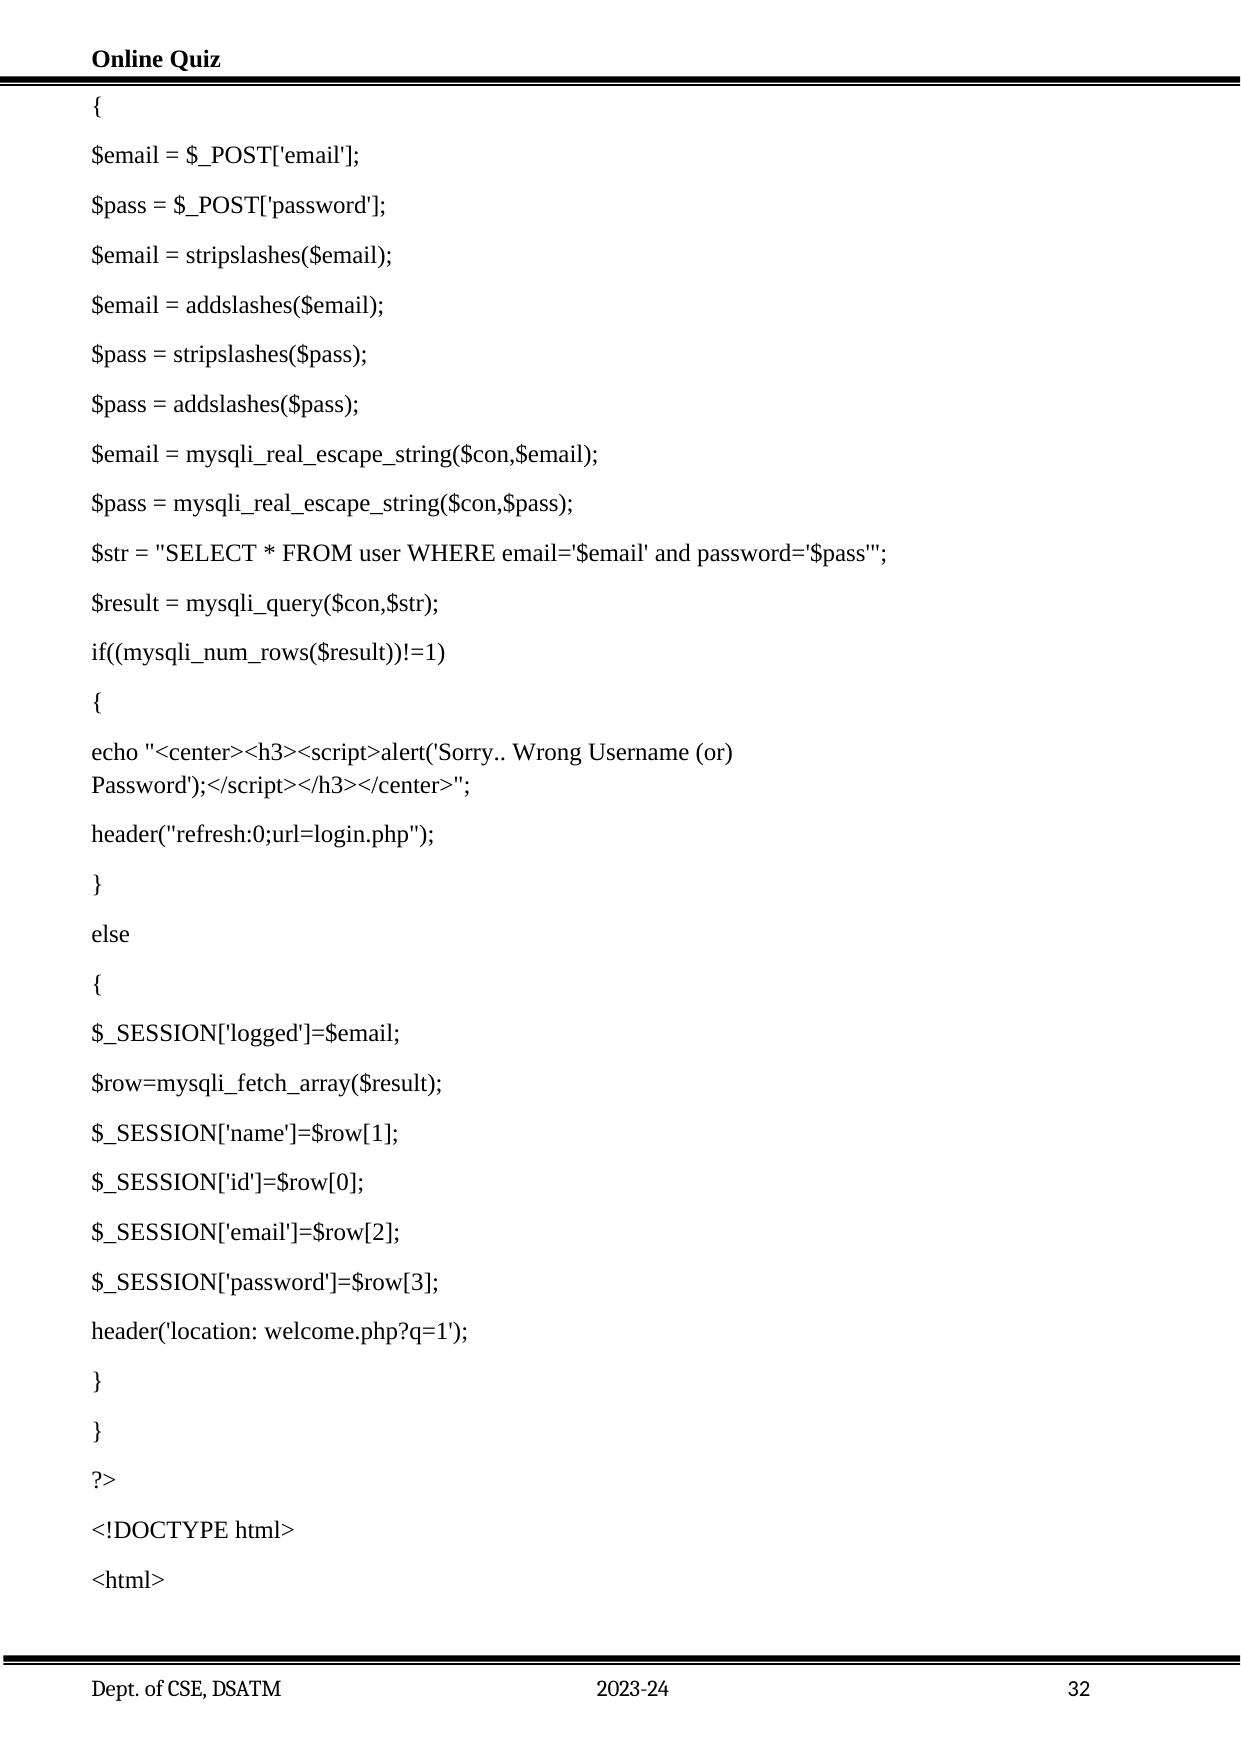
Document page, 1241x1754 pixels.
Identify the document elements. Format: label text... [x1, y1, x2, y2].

text $pass = mysqli_real_escape_string($con,$pass); [91, 488, 1090, 517]
text $_SESSION['password']=$row[3]; [91, 1267, 1090, 1296]
text $result = mysqli_query($con,$str); [91, 588, 1090, 617]
text $pass = $_POST['password']; [91, 190, 1090, 219]
text $pass = stripslashes($pass); [91, 339, 1090, 368]
text <html> [91, 1565, 1090, 1594]
text { [91, 687, 1090, 716]
text { [91, 969, 1090, 997]
text $pass = addslashes($pass); [91, 389, 1090, 418]
text $_SESSION['id']=$row[0]; [91, 1167, 1090, 1196]
text $row=mysqli_fetch_array($result); [91, 1068, 1090, 1097]
text { [91, 91, 1090, 120]
text $_SESSION['logged']=$email; [91, 1018, 1090, 1047]
text <!DOCTYPE html> [91, 1515, 1090, 1544]
text } [91, 869, 1090, 898]
text $email = stripslashes($email); [91, 240, 1090, 269]
text else [91, 919, 1090, 948]
text $email = $_POST['email']; [91, 141, 1090, 169]
text $str = "SELECT * FROM user WHERE email='$email' and password='$pass'"; [91, 538, 1090, 567]
text echo "<center><h3><script>alert('Sorry.. Wrong Username (or) Password');</script></h3></center>"; [91, 737, 1090, 799]
text $email = addslashes($email); [91, 290, 1090, 318]
text $_SESSION['name']=$row[1]; [91, 1118, 1090, 1146]
text header('location: welcome.php?q=1'); [91, 1316, 1090, 1345]
text ?> [91, 1466, 1090, 1494]
text if((mysqli_num_rows($result))!=1) [91, 637, 1090, 666]
text } [91, 1366, 1090, 1395]
text $email = mysqli_real_escape_string($con,$email); [91, 439, 1090, 467]
text $_SESSION['email']=$row[2]; [91, 1217, 1090, 1246]
text } [91, 1416, 1090, 1444]
text header("refresh:0;url=login.php"); [91, 819, 1090, 848]
